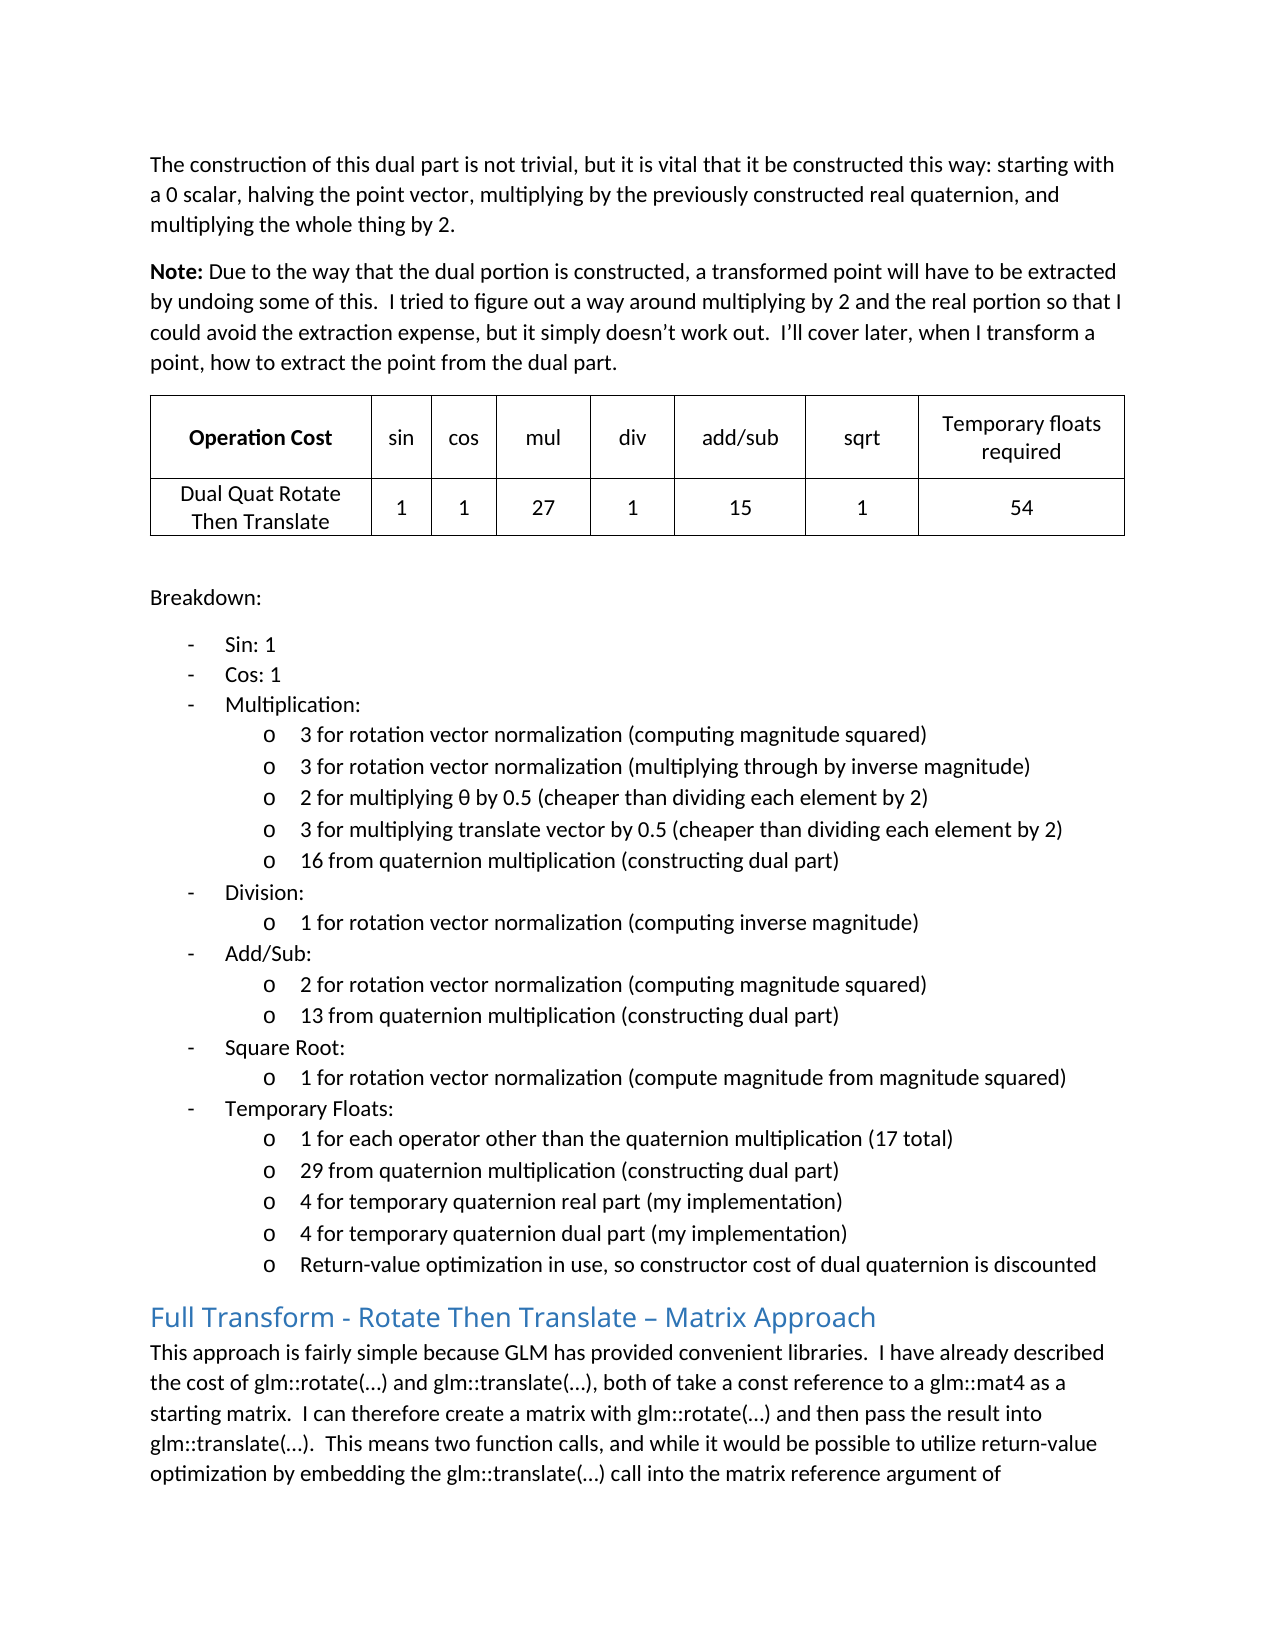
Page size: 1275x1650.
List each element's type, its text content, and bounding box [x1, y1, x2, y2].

list 2 for rotation vector normalization (computing magnitude squared) [262, 970, 1125, 999]
list 29 from quaternion multiplication (constructing dual part) [262, 1156, 1125, 1185]
list 3 for multiplying translate vector by 0.5 (cheaper than dividing each element by 2) [262, 815, 1125, 844]
list 2 for multiplying θ by 0.5 (cheaper than dividing each element by 2) [262, 783, 1125, 813]
list 3 for rotation vector normalization (computing magnitude squared) [262, 721, 1125, 750]
list 16 from quaternion multiplication (constructing dual part) [262, 846, 1125, 876]
table_header sqrt [806, 396, 918, 478]
list 1 for rotation vector normalization (compute magnitude from magnitude squared) [262, 1063, 1125, 1092]
table_cell 27 [497, 479, 590, 535]
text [150, 1338, 1125, 1487]
subtitle Full Transform - Rotate Then Translate – Matrix Approach [150, 1298, 1125, 1335]
text The construction of this dual part is not trivial, but it is vital that it be constructed this way: starting with a 0 scalar, halving the point vector, multiplying by the previously constructed real quaternion, and multiplying the whole thing by 2. [150, 150, 1125, 238]
table_cell 1 [372, 479, 431, 535]
text Breakdown: [150, 583, 1125, 611]
list Square Root: [187, 1033, 1125, 1061]
table_header Temporary floats required [919, 396, 1124, 478]
table_header mul [497, 396, 590, 478]
list Return-value optimization in use, so constructor cost of dual quaternion is discounted [262, 1250, 1125, 1279]
list 1 for each operator other than the quaternion multiplication (17 total) [262, 1124, 1125, 1154]
table_cell 1 [806, 479, 918, 535]
list Add/Sub: [187, 939, 1125, 968]
list 4 for temporary quaternion dual part (my implementation) [262, 1219, 1125, 1248]
list Multiplication: [187, 690, 1125, 718]
text Note: Due to the way that the dual portion is constructed, a transformed point will have to be extracted by undoing some of this. I tried to figure out a way around multiplying by 2 and the real portion so that I could avoid the extraction expense, but it simply doesn’t work out. I’ll cover later, when I transform a point, how to extract the point from the dual part. [150, 257, 1125, 376]
table_header Operation Cost [151, 396, 371, 478]
list 3 for rotation vector normalization (multiplying through by inverse magnitude) [262, 752, 1125, 781]
table_header div [591, 396, 674, 478]
table_cell 1 [591, 479, 674, 535]
table_header sin [372, 396, 431, 478]
table_header cos [432, 396, 496, 478]
list 13 from quaternion multiplication (constructing dual part) [262, 1001, 1125, 1030]
table_cell 1 [432, 479, 496, 535]
table_cell 15 [675, 479, 805, 535]
table_cell Dual Quat Rotate Then Translate [151, 479, 371, 535]
table_cell 54 [919, 479, 1124, 535]
list Division: [187, 878, 1125, 906]
list 4 for temporary quaternion real part (my implementation) [262, 1187, 1125, 1217]
list Cos: 1 [187, 660, 1125, 688]
list Temporary Floats: [187, 1094, 1125, 1122]
list 1 for rotation vector normalization (computing inverse magnitude) [262, 908, 1125, 937]
table_header add/sub [675, 396, 805, 478]
list Sin: 1 [187, 630, 1125, 658]
